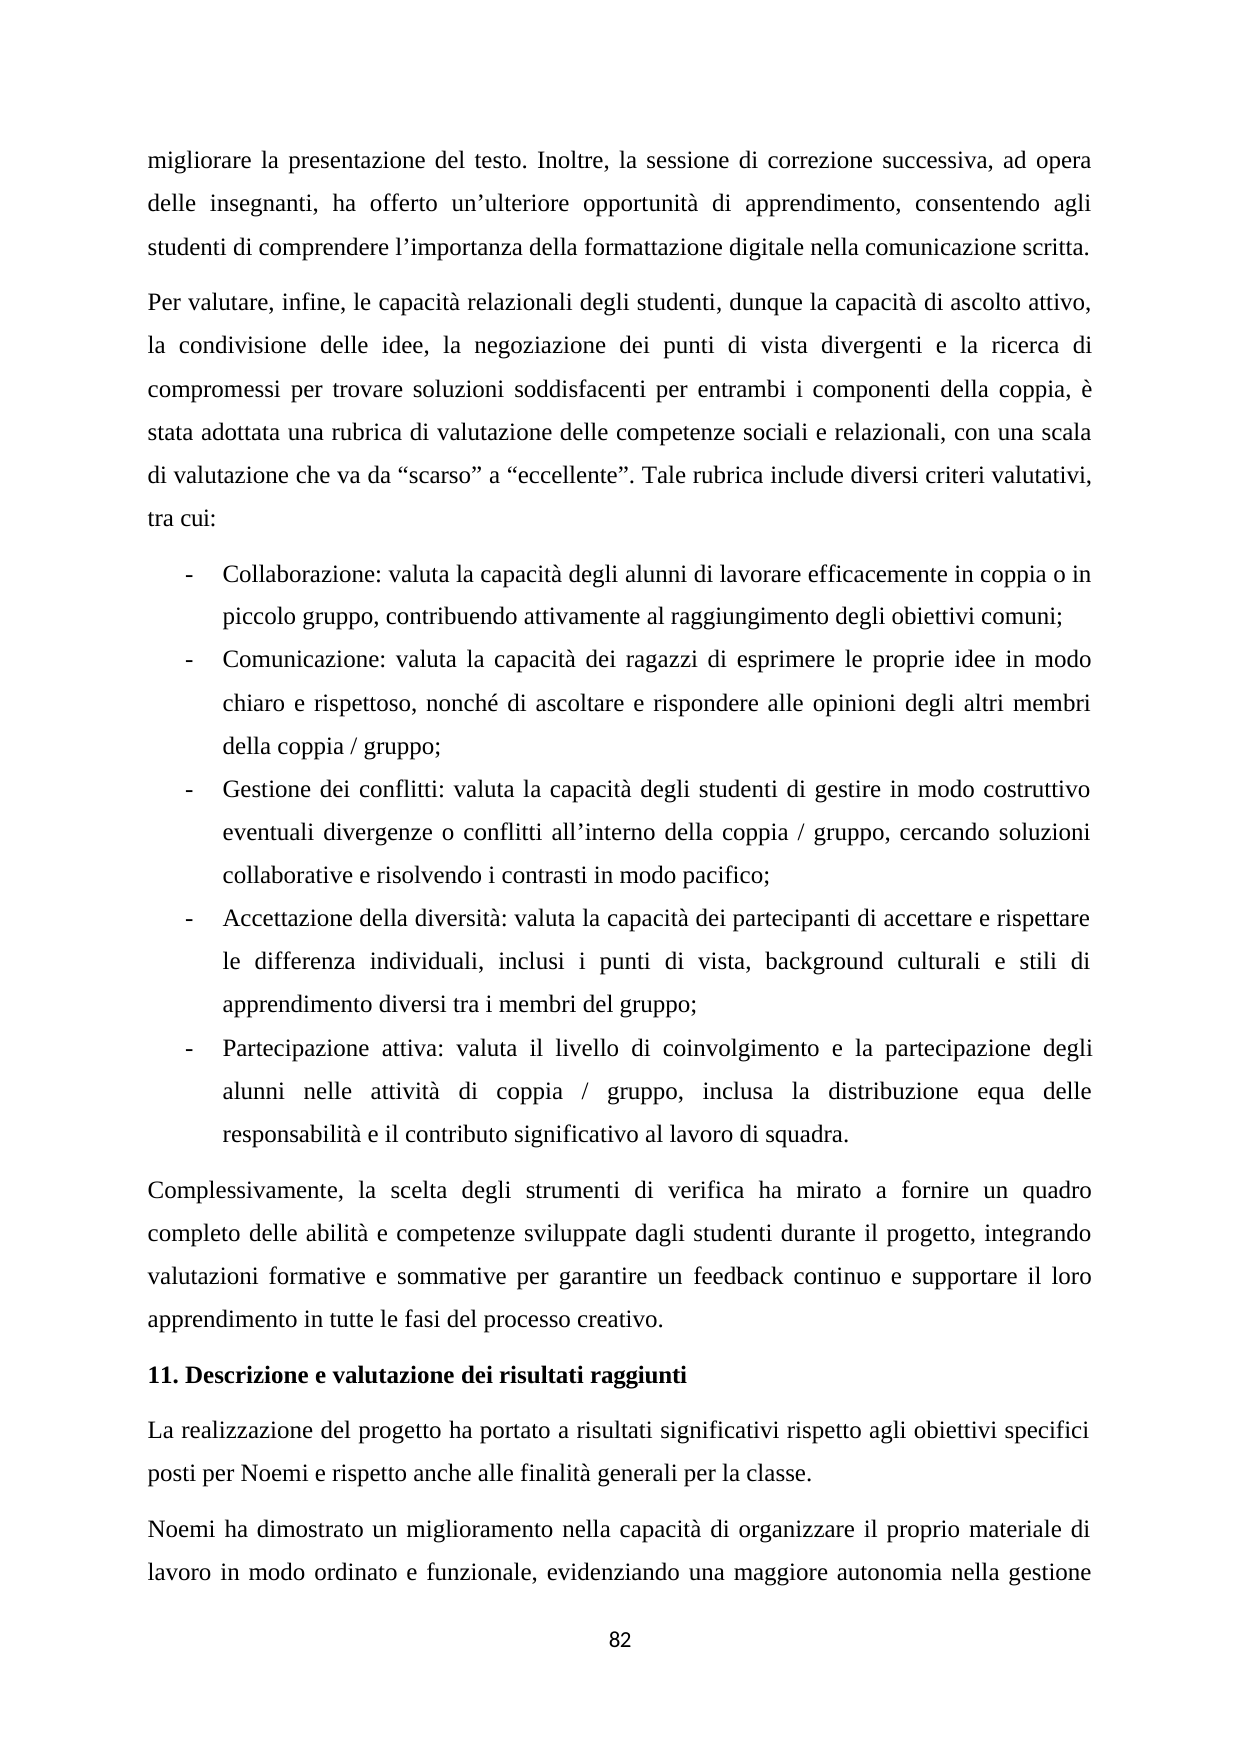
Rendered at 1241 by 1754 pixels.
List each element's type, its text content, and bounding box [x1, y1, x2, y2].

list Accettazione della diversità: valuta la capacità dei partecipanti di accettare e rispettare le differenza individuali, inclusi i punti di vista, background culturali e stili di apprendimento diversi tra i membri del gruppo; [185, 903, 1091, 1018]
list Gestione dei conflitti: valuta la capacità degli studenti di gestire in modo costruttivo eventuali divergenze o conflitti all’interno della coppia / gruppo, cercando soluzioni collaborative e risolvendo i contrasti in modo pacifico; [185, 774, 1091, 889]
text La realizzazione del progetto ha portato a risultati significativi rispetto agli obiettivi specifici posti per Noemi e rispetto anche alle finalità generali per la classe. [147, 1415, 1091, 1487]
subtitle Descrizione e valutazione dei risultati raggiunti [147, 1360, 1165, 1389]
list Comunicazione: valuta la capacità dei ragazzi di esprimere le proprie idee in modo chiaro e rispettoso, nonché di ascoltare e rispondere alle opinioni degli altri membri della coppia / gruppo; [185, 644, 1092, 759]
list Partecipazione attiva: valuta il livello di coinvolgimento e la partecipazione degli alunni nelle attività di coppia / gruppo, inclusa la distribuzione equa delle responsabilità e il contributo significativo al lavoro di squadra. [185, 1033, 1093, 1148]
list Collaborazione: valuta la capacità degli alunni di lavorare efficacemente in coppia o in piccolo gruppo, contribuendo attivamente al raggiungimento degli obiettivi comuni; [185, 559, 1092, 630]
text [147, 1514, 1092, 1586]
text Complessivamente, la scelta degli strumenti di verifica ha mirato a fornire un quadro completo delle abilità e competenze sviluppate dagli studenti durante il progetto, integrando valutazioni formative e sommative per garantire un feedback continuo e supportare il loro apprendimento in tutte le fasi del processo creativo. [147, 1175, 1092, 1333]
text migliorare la presentazione del testo. Inoltre, la sessione di correzione successiva, ad opera delle insegnanti, ha offerto un’ulteriore opportunità di apprendimento, consentendo agli studenti di comprendere l’importanza della formattazione digitale nella comunicazione scritta. [147, 145, 1092, 260]
text Per valutare, infine, le capacità relazionali degli studenti, dunque la capacità di ascolto attivo, la condivisione delle idee, la negoziazione dei punti di vista divergenti e la ricerca di compromessi per trovare soluzioni soddisfacenti per entrambi i componenti della coppia, è stata adottata una rubrica di valutazione delle competenze sociali e relazionali, con una scala di valutazione che va da “scarso” a “eccellente”. Tale rubrica include diversi criteri valutativi, tra cui: [147, 287, 1093, 532]
